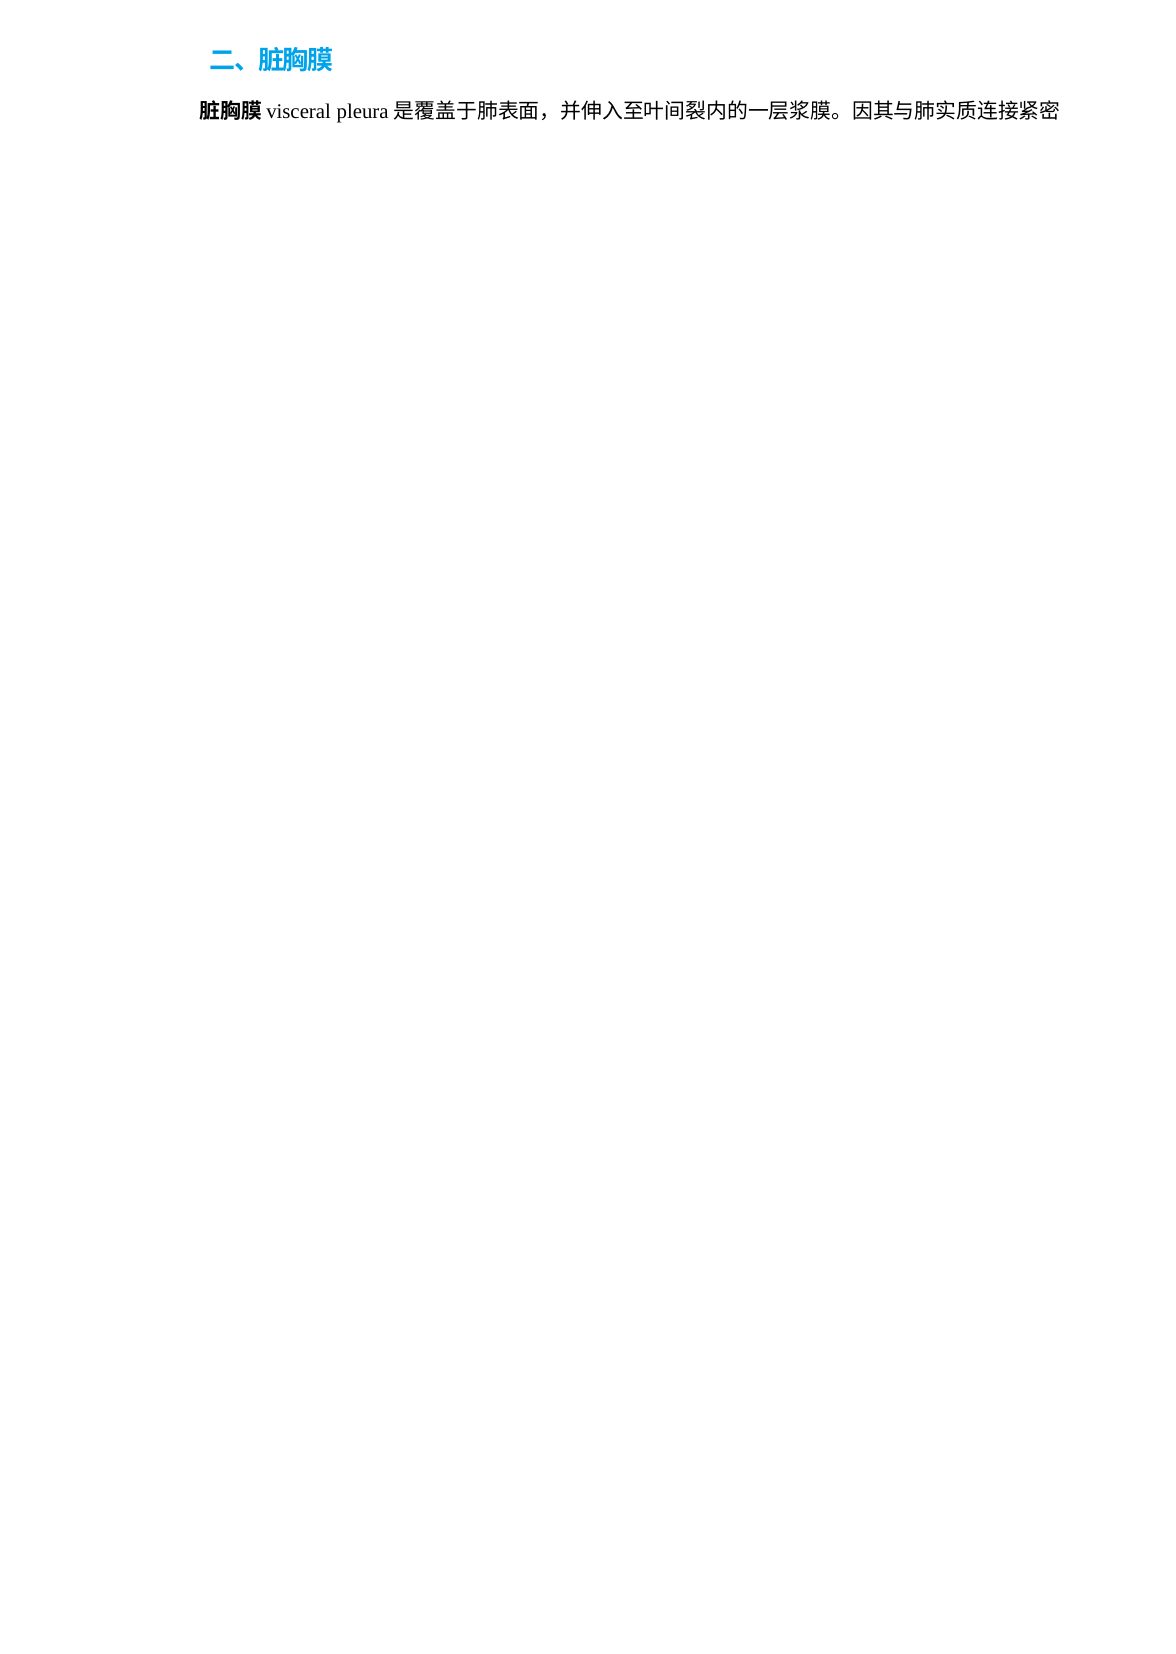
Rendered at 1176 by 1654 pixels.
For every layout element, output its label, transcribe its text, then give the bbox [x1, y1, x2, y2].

text 二、脏胸膜 [209, 42, 1064, 76]
text 脏胸膜visceral pleura 是覆盖于肺表面，并伸入至叶间裂内的一层浆膜。因其与肺实质连接紧密 [50, 97, 1060, 124]
